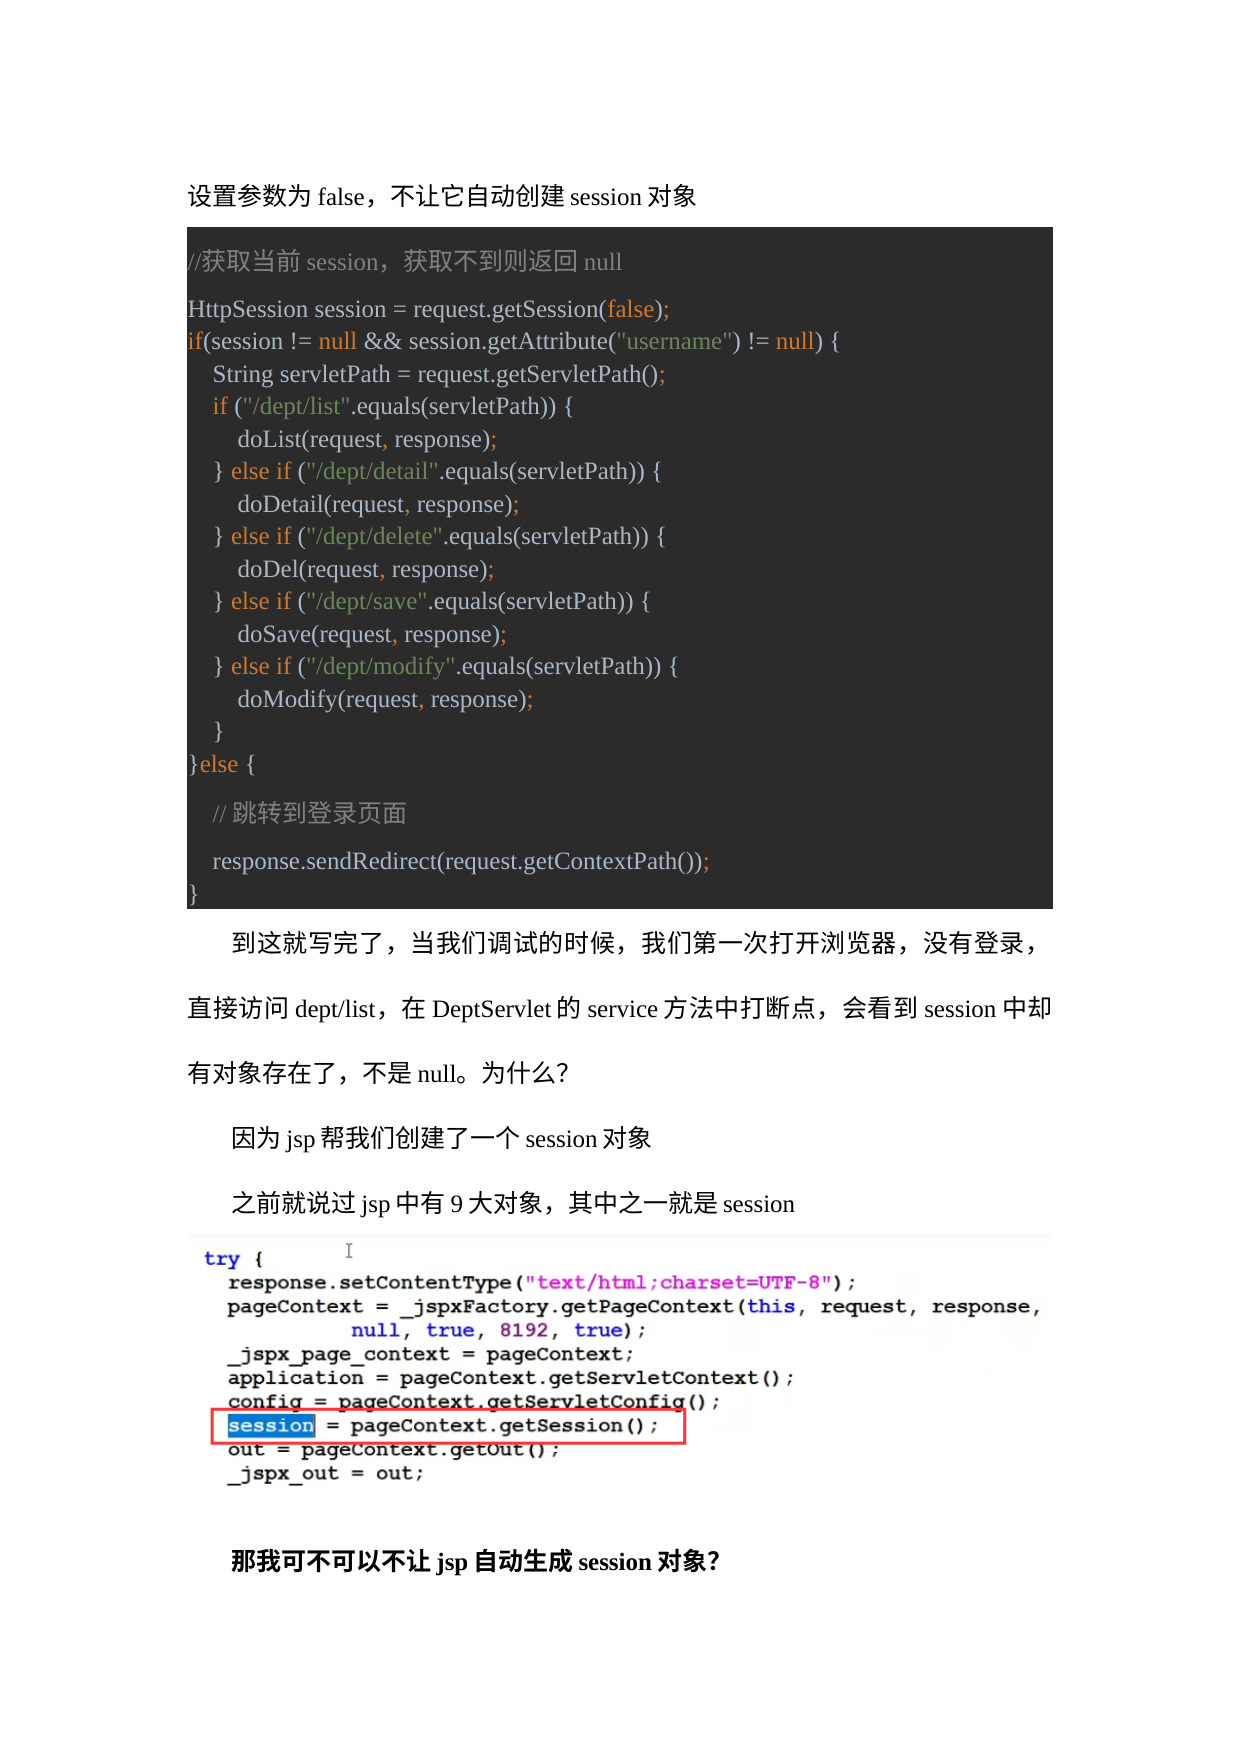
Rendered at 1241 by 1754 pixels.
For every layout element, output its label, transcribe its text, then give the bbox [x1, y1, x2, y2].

text 因为jsp帮我们创建了一个session对象 [187, 1104, 1053, 1169]
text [187, 162, 1053, 227]
picture [187, 1234, 1053, 1490]
text //获取当前session，获取不到则返回null HttpSession session = request.getSession(false); if(session != null && session.getAttribute("username") != null) { String servletPath = request.getServletPath(); if ("/dept/list".equals(servletPath)) { doList(request, response); } else if ("/dept/detail".equals(servletPath)) { doDetail(request, response); } else if ("/dept/delete".equals(servletPath)) { doDel(request, response); } else if ("/dept/save".equals(servletPath)) { doSave(request, response); } else if ("/dept/modify".equals(servletPath)) { doModify(request, response); } }else { // 跳转到登录页面 response.sendRedirect(request.getContextPath()); } [187, 227, 1053, 909]
text 那我可不可以不让jsp自动生成session对象？ [187, 1527, 1053, 1592]
text 到这就写完了，当我们调试的时候，我们第一次打开浏览器，没有登录，直接访问dept/list，在DeptServlet的service方法中打断点，会看到session中却有对象存在了，不是null。为什么？ [187, 909, 1053, 1104]
text 之前就说过jsp中有9大对象，其中之一就是session [187, 1169, 1053, 1234]
